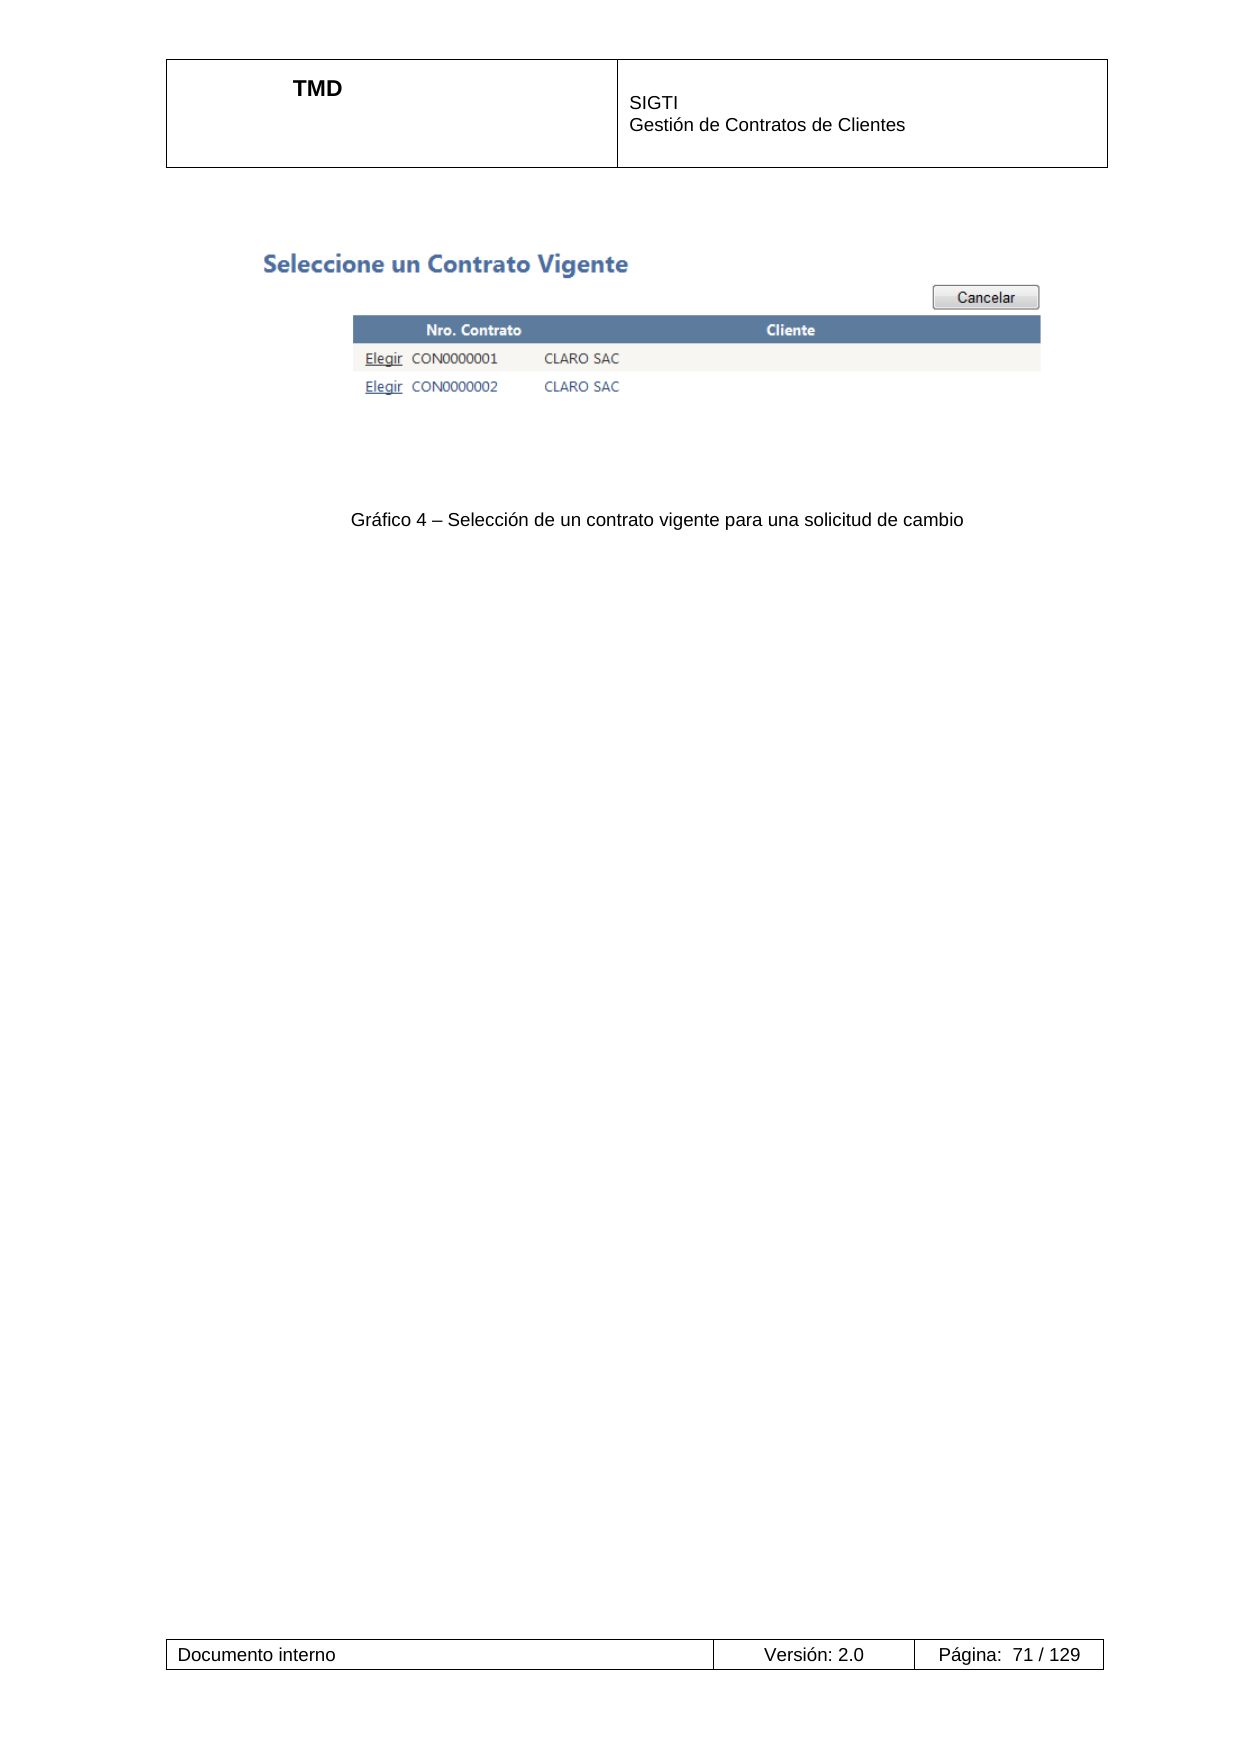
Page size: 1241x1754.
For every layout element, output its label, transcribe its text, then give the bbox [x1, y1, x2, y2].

list Gráfico 4 – Selección de un contrato vigente para una solicitud de cambio [222, 508, 1092, 530]
picture [261, 231, 1053, 504]
